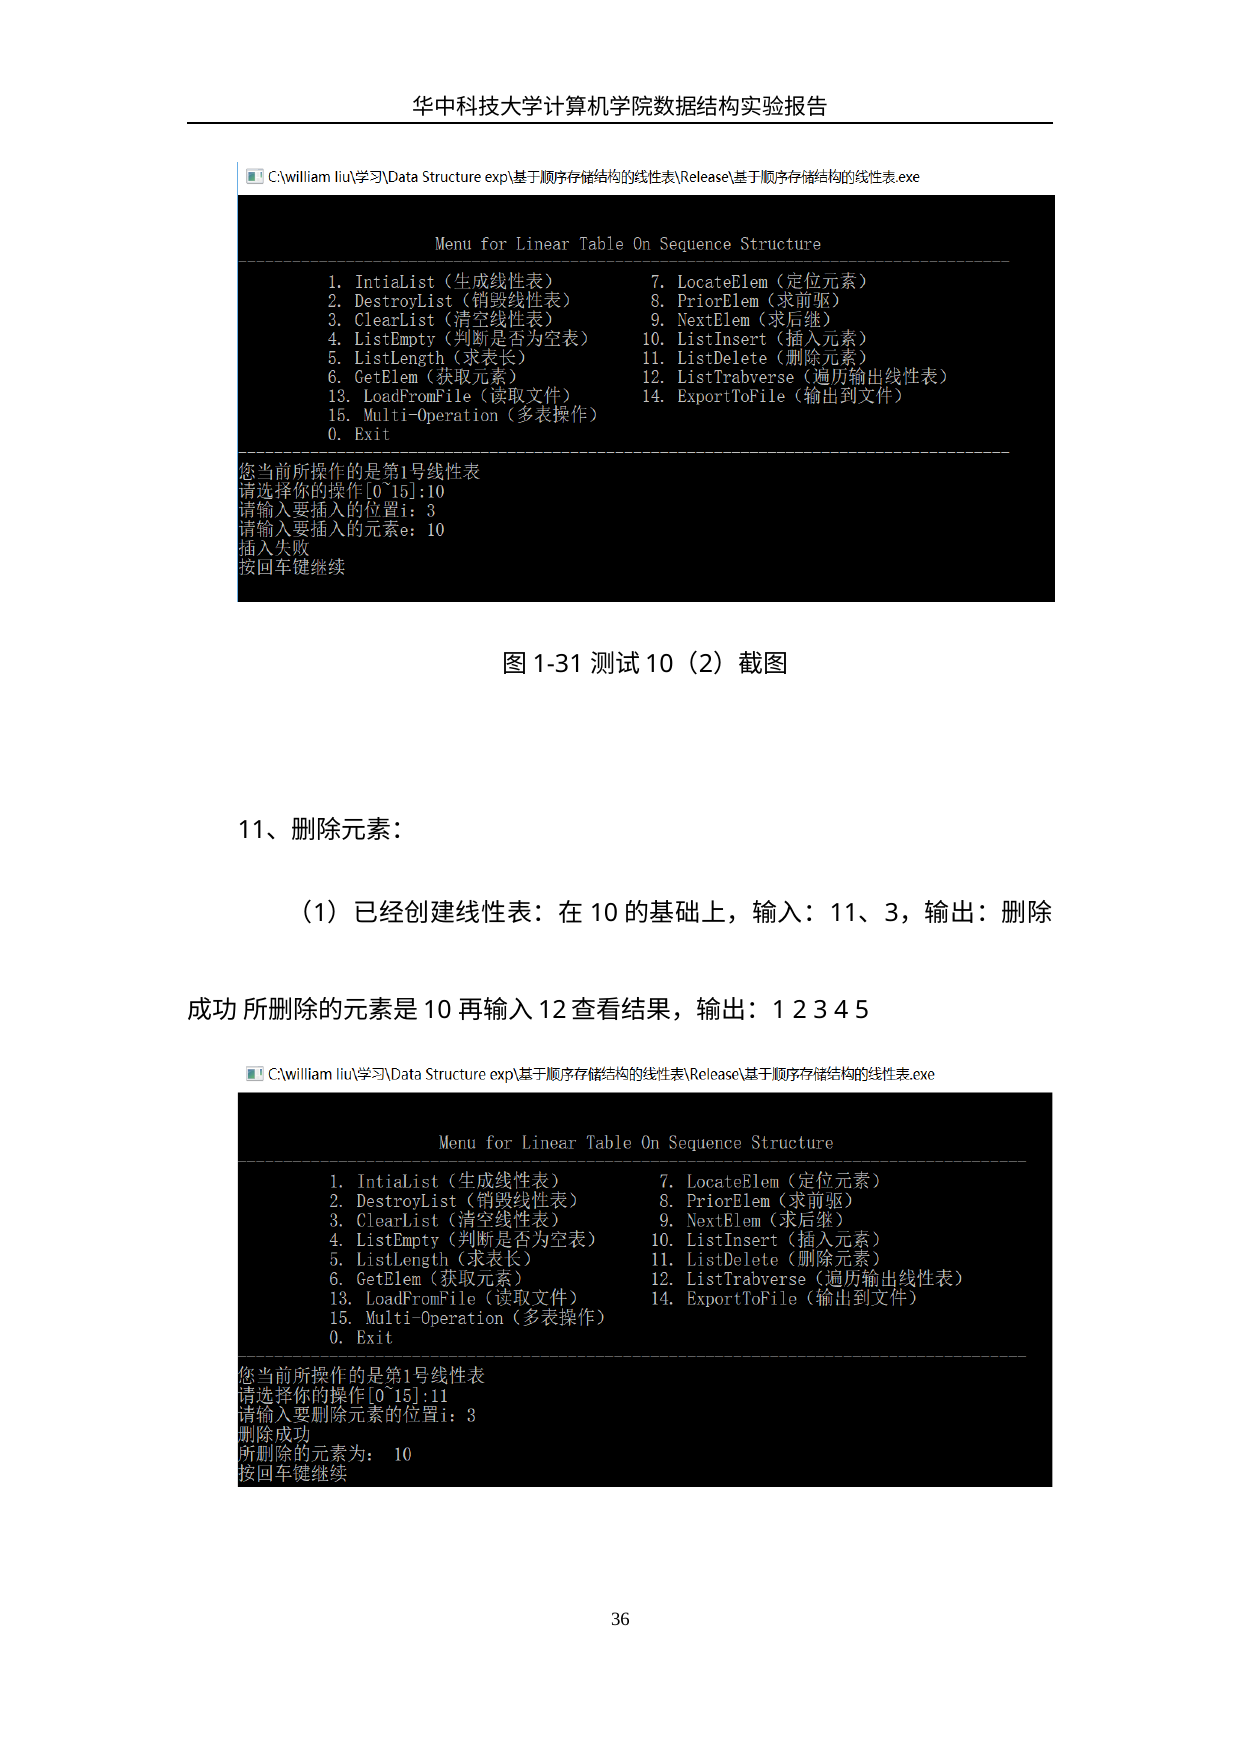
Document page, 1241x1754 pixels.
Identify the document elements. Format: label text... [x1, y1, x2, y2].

text 11、删除元素： [187, 795, 1053, 860]
picture [237, 162, 1055, 602]
text 图1-31 测试10（2）截图 [187, 629, 1053, 694]
text （1）已经创建线性表：在10的基础上，输入：11、3，输出：删除成功 所删除的元素是10 再输入12查看结果，输出：1 2 3 4 5 [187, 878, 1053, 1040]
picture [237, 1058, 1053, 1487]
